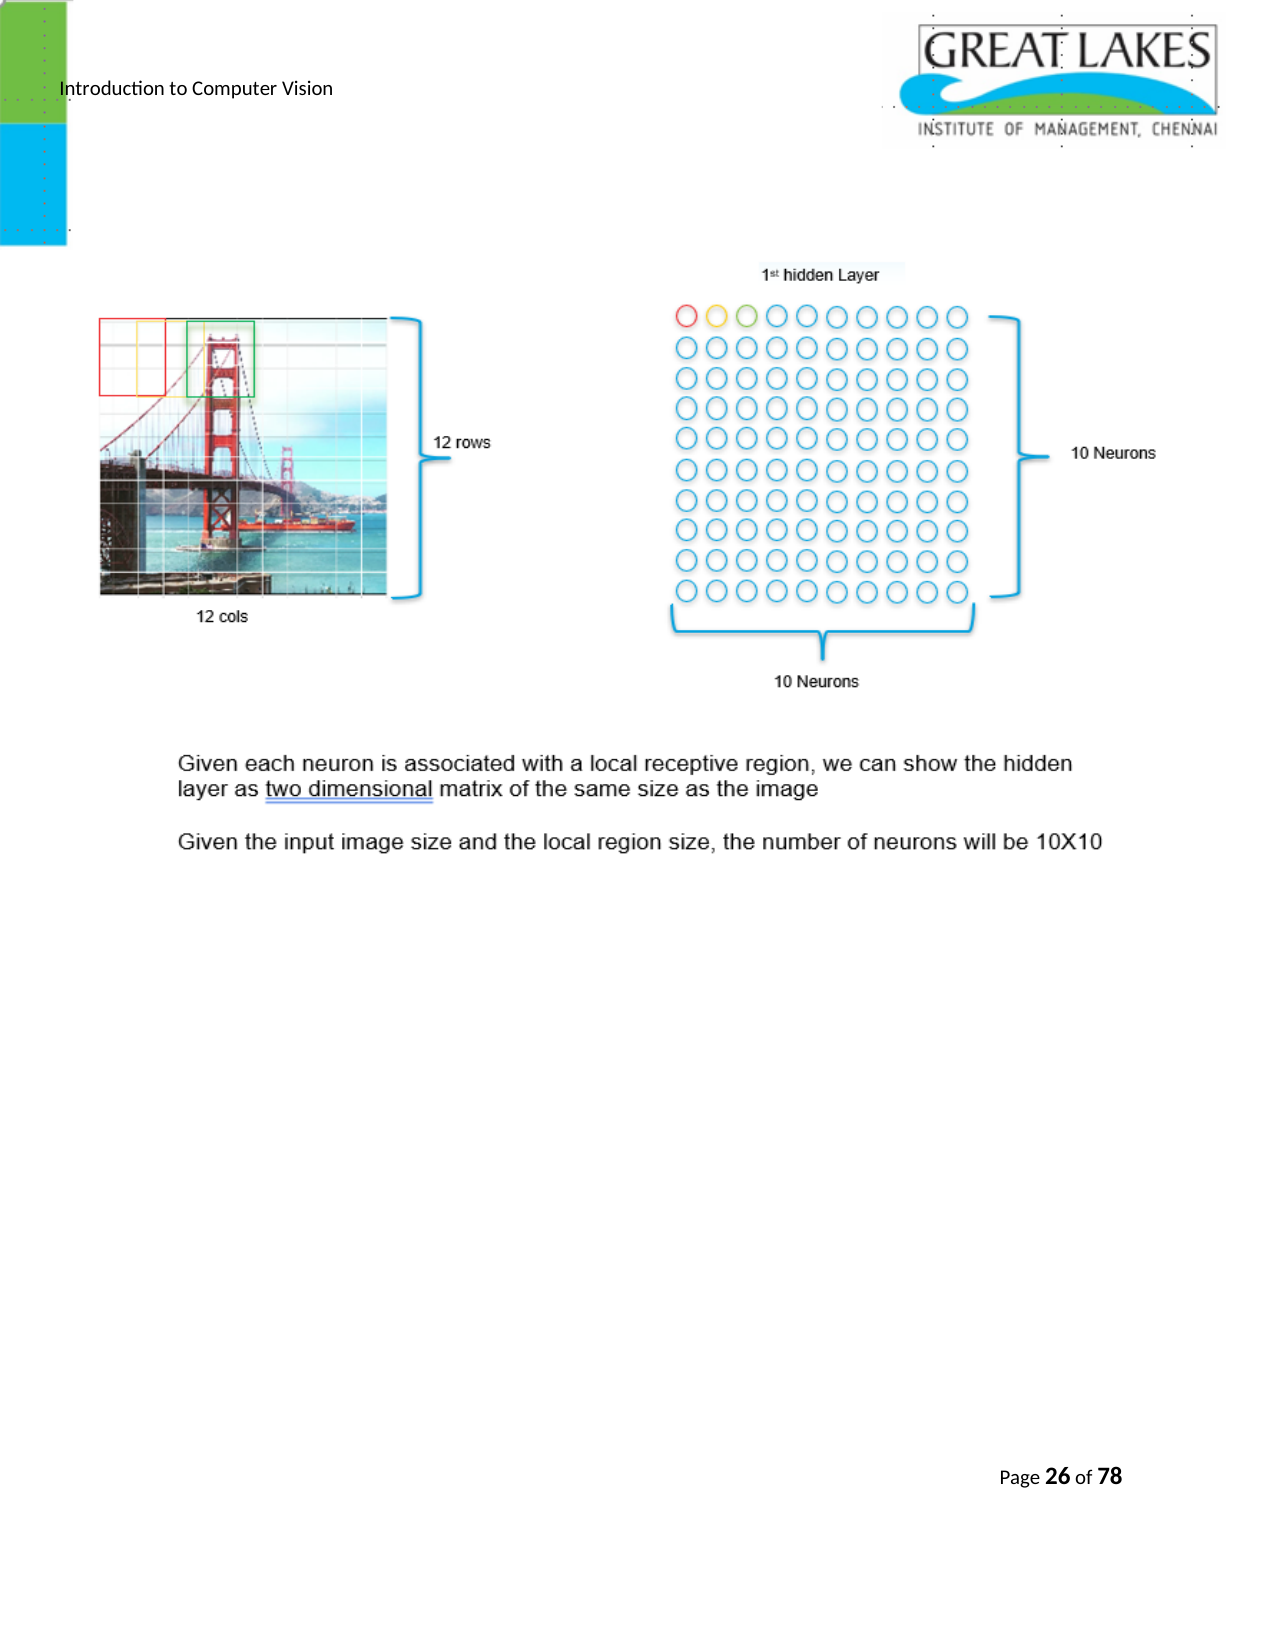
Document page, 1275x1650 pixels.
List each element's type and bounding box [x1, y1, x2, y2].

picture [59, 253, 1236, 888]
picture [0, 0, 74, 250]
picture [881, 12, 1226, 149]
